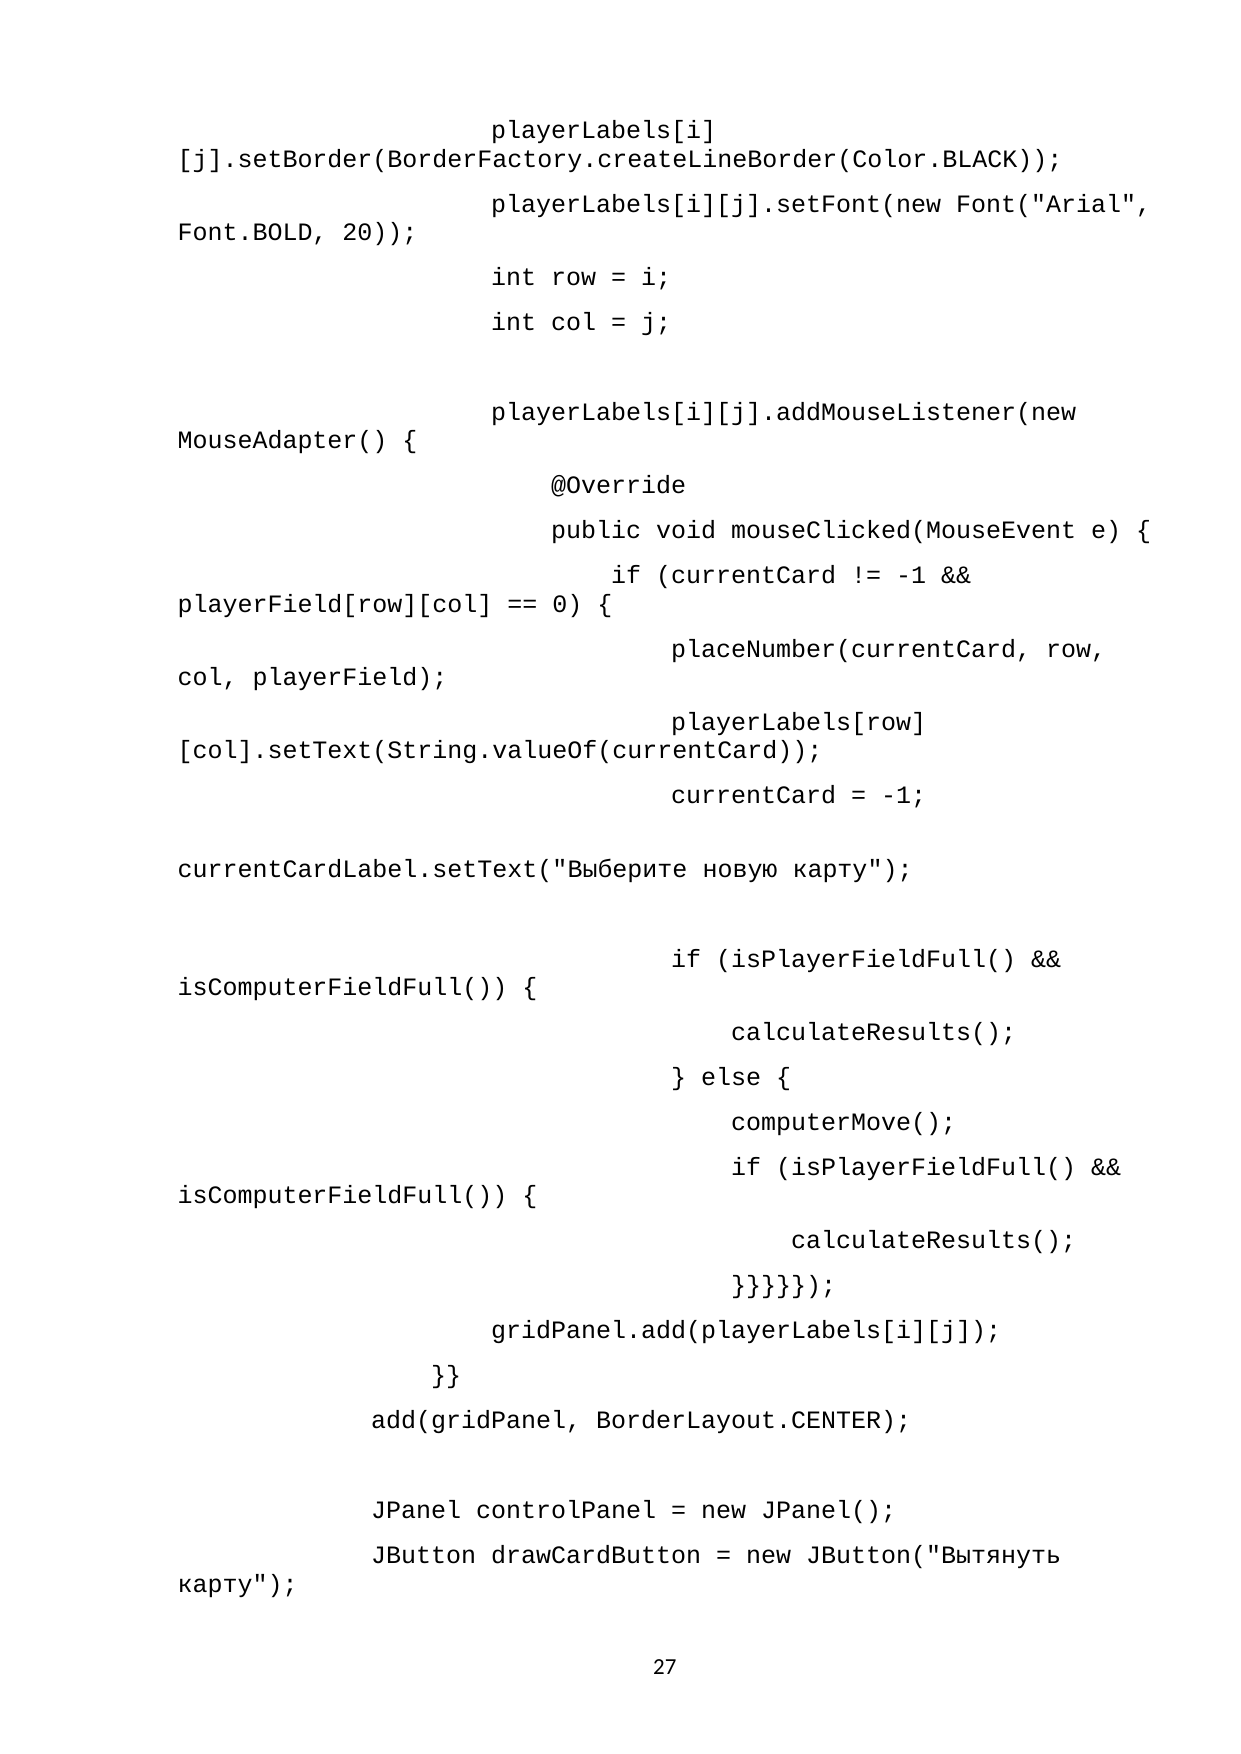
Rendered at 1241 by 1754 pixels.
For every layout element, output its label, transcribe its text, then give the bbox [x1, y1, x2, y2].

text currentCardLabel.setText("Выберите новую карту"); [177, 828, 1152, 884]
text computerMove(); [177, 1109, 1152, 1138]
text placeNumber(currentCard, row, col, playerField); [177, 636, 1152, 693]
text JButton drawCardButton = new JButton("Вытянуть карту"); [177, 1543, 1152, 1599]
text }} [177, 1363, 1152, 1391]
text } else { [177, 1064, 1152, 1093]
text playerLabels[i][j].setBorder(BorderFactory.createLineBorder(Color.BLACK)); [177, 118, 1152, 175]
text if (isPlayerFieldFull() && isComputerFieldFull()) { [177, 946, 1152, 1003]
text if (currentCard != -1 && playerField[row][col] == 0) { [177, 563, 1152, 620]
text if (isPlayerFieldFull() && isComputerFieldFull()) { [177, 1154, 1152, 1211]
text add(gridPanel, BorderLayout.CENTER); [177, 1408, 1152, 1436]
text calculateResults(); [177, 1228, 1152, 1256]
text @Override [177, 473, 1152, 501]
text calculateResults(); [177, 1019, 1152, 1048]
text int col = j; [177, 310, 1152, 338]
text int row = i; [177, 265, 1152, 293]
text gridPanel.add(playerLabels[i][j]); [177, 1318, 1152, 1346]
text currentCard = -1; [177, 783, 1152, 811]
text }}}}}); [177, 1273, 1152, 1301]
text JPanel controlPanel = new JPanel(); [177, 1498, 1152, 1526]
text playerLabels[i][j].addMouseListener(new MouseAdapter() { [177, 400, 1152, 456]
text playerLabels[i][j].setFont(new Font("Arial", Font.BOLD, 20)); [177, 191, 1152, 248]
text public void mouseClicked(MouseEvent e) { [177, 518, 1152, 546]
text playerLabels[row][col].setText(String.valueOf(currentCard)); [177, 710, 1152, 766]
